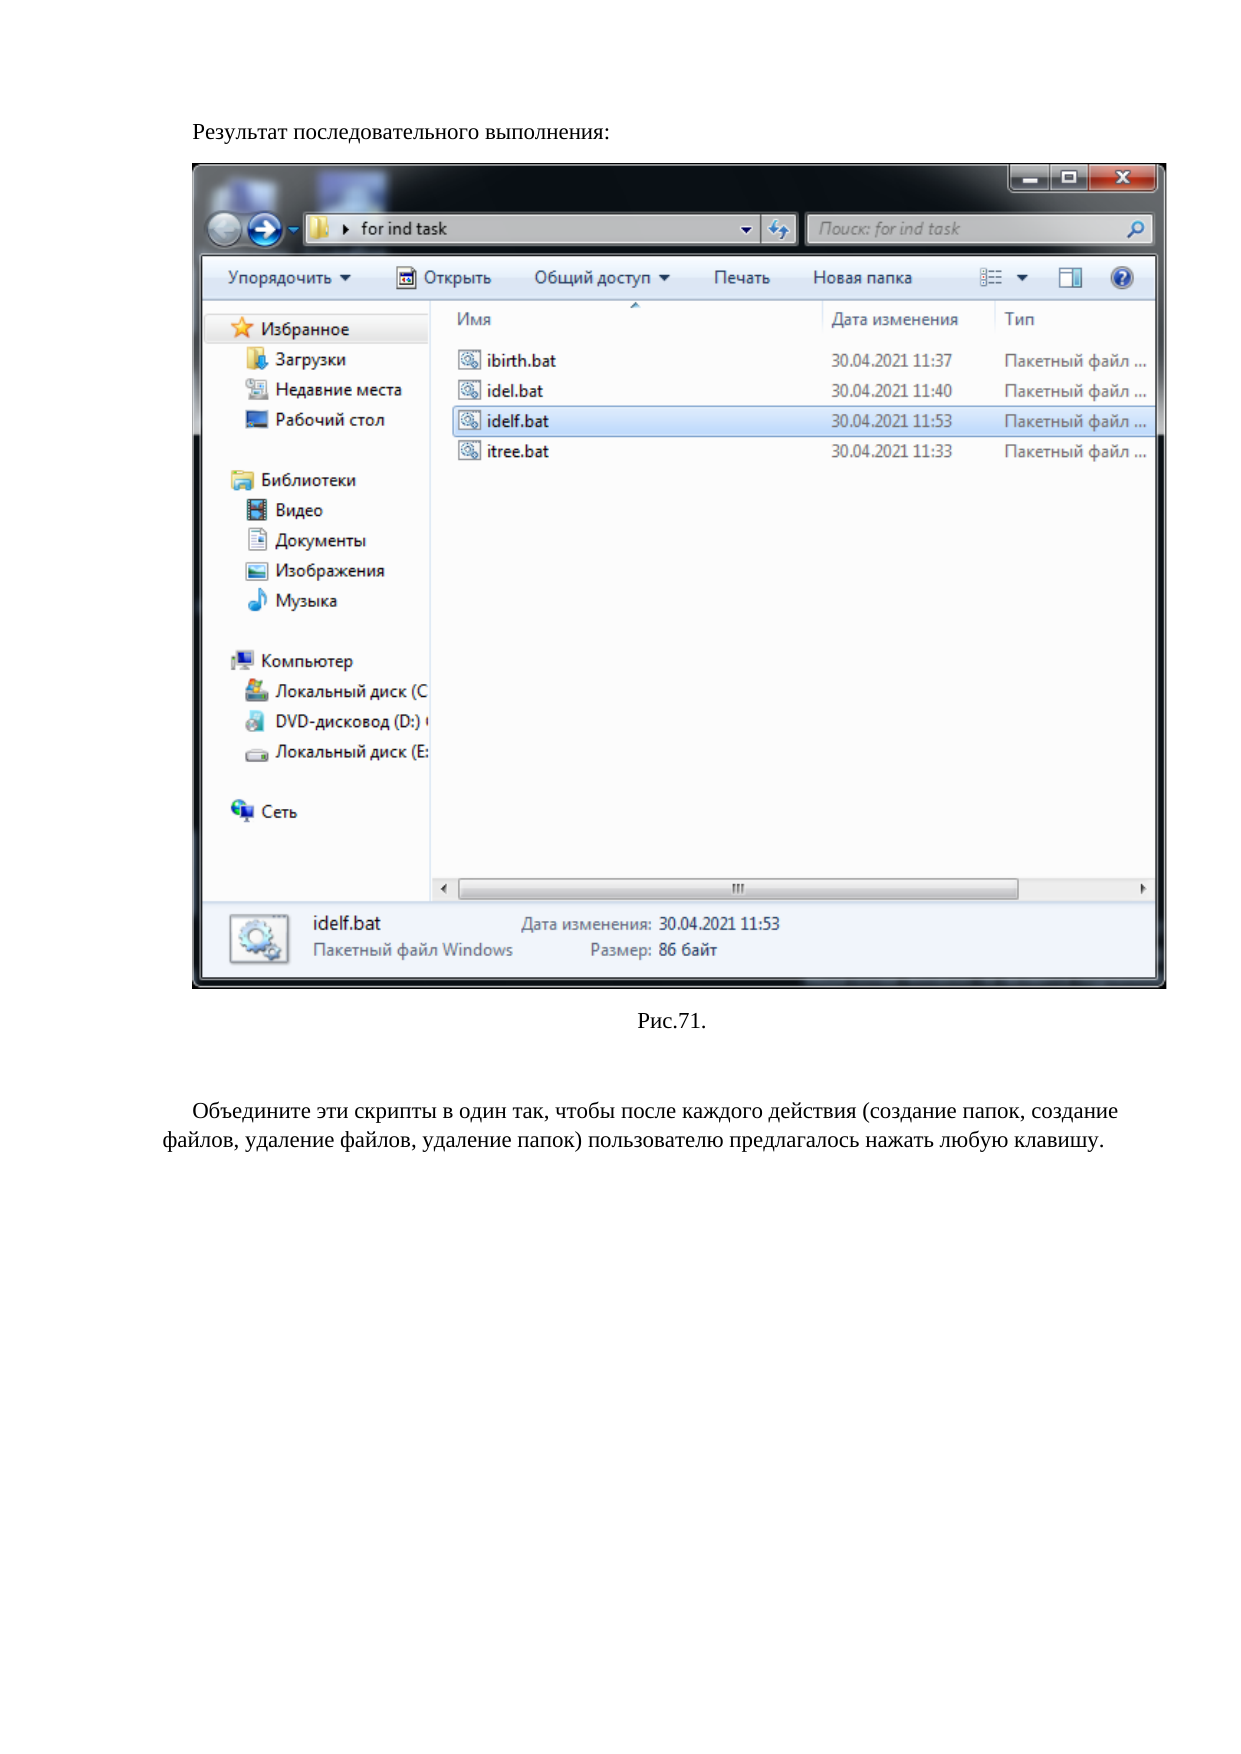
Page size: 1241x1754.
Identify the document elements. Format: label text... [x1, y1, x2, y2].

picture [192, 163, 1167, 989]
text Объедините эти скрипты в один так, чтобы после каждого действия (создание папок, создание файлов, удаление файлов, удаление папок) пользователю предлагалось нажать любую клавишу. [162, 1097, 1152, 1152]
text Результат последовательного выполнения: [162, 118, 1152, 144]
text Рис.71. [162, 1007, 1152, 1034]
